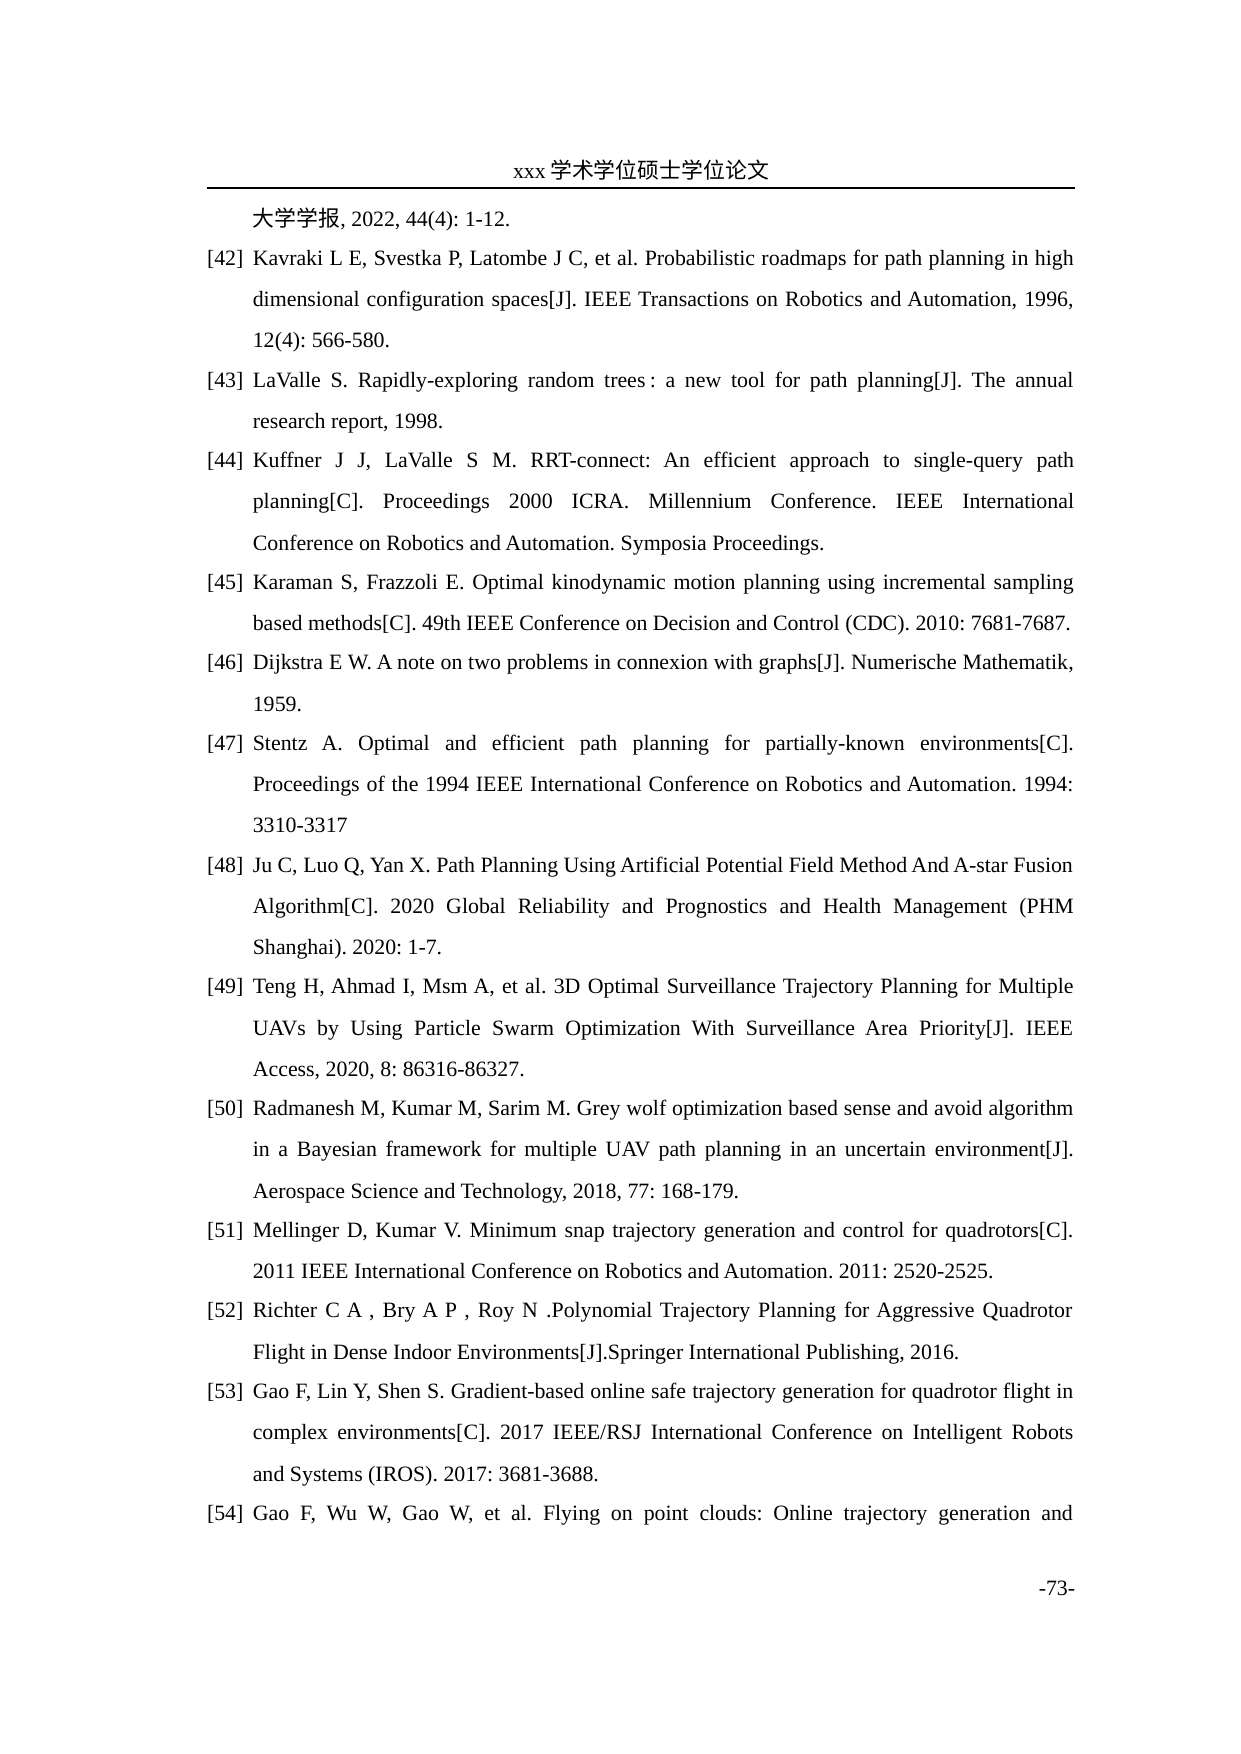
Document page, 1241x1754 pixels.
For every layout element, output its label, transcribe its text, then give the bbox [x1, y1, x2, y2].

list Kavraki L E, Svestka P, Latombe J C, et al. Probabilistic roadmaps for path planning in high dimensional configuration spaces[J]. IEEE Transactions on Robotics and Automation, 1996, 12(4): 566-580. [207, 241, 1075, 356]
list LaValle S. Rapidly-exploring random trees : a new tool for path planning[J]. The annual research report, 1998. [207, 363, 1075, 437]
list Kuffner J J, LaValle S M. RRT-connect: An efficient approach to single-query path planning[C]. Proceedings 2000 ICRA. Millennium Conference. IEEE International Conference on Robotics and Automation. Symposia Proceedings. [207, 443, 1075, 559]
list 牛轶峰,刘天晴,李杰,等.密集环境中无人机协同机动飞行运动规划方法综述[J].国防科技大学学报, 2022, 44(4): 1-12. [207, 200, 1075, 233]
list Radmanesh M, Kumar M, Sarim M. Grey wolf optimization based sense and avoid algorithm in a Bayesian framework for multiple UAV path planning in an uncertain environment[J]. Aerospace Science and Technology, 2018, 77: 168-179. [207, 1091, 1075, 1207]
list Gao F, Lin Y, Shen S. Gradient-based online safe trajectory generation for quadrotor flight in complex environments[C]. 2017 IEEE/RSJ International Conference on Intelligent Robots and Systems (IROS). 2017: 3681-3688. [207, 1374, 1075, 1490]
list Karaman S, Frazzoli E. Optimal kinodynamic motion planning using incremental sampling based methods[C]. 49th IEEE Conference on Decision and Control (CDC). 2010: 7681-7687. [207, 565, 1075, 639]
list Richter C A , Bry A P , Roy N .Polynomial Trajectory Planning for Aggressive Quadrotor Flight in Dense Indoor Environments[J].Springer International Publishing, 2016. [207, 1294, 1075, 1368]
list Ju C, Luo Q, Yan X. Path Planning Using Artificial Potential Field Method And A-star Fusion Algorithm[C]. 2020 Global Reliability and Prognostics and Health Management (PHM Shanghai). 2020: 1-7. [207, 848, 1075, 963]
list Dijkstra E W. A note on two problems in connexion with graphs[J]. Numerische Mathematik, 1959. [207, 646, 1075, 720]
list Stentz A. Optimal and efficient path planning for partially-known environments[C]. Proceedings of the 1994 IEEE International Conference on Robotics and Automation. 1994: 3310-3317 [207, 726, 1075, 842]
list Teng H, Ahmad I, Msm A, et al. 3D Optimal Surveillance Trajectory Planning for Multiple UAVs by Using Particle Swarm Optimization With Surveillance Area Priority[J]. IEEE Access, 2020, 8: 86316-86327. [207, 969, 1075, 1085]
list Mellinger D, Kumar V. Minimum snap trajectory generation and control for quadrotors[C]. 2011 IEEE International Conference on Robotics and Automation. 2011: 2520-2525. [207, 1213, 1075, 1287]
